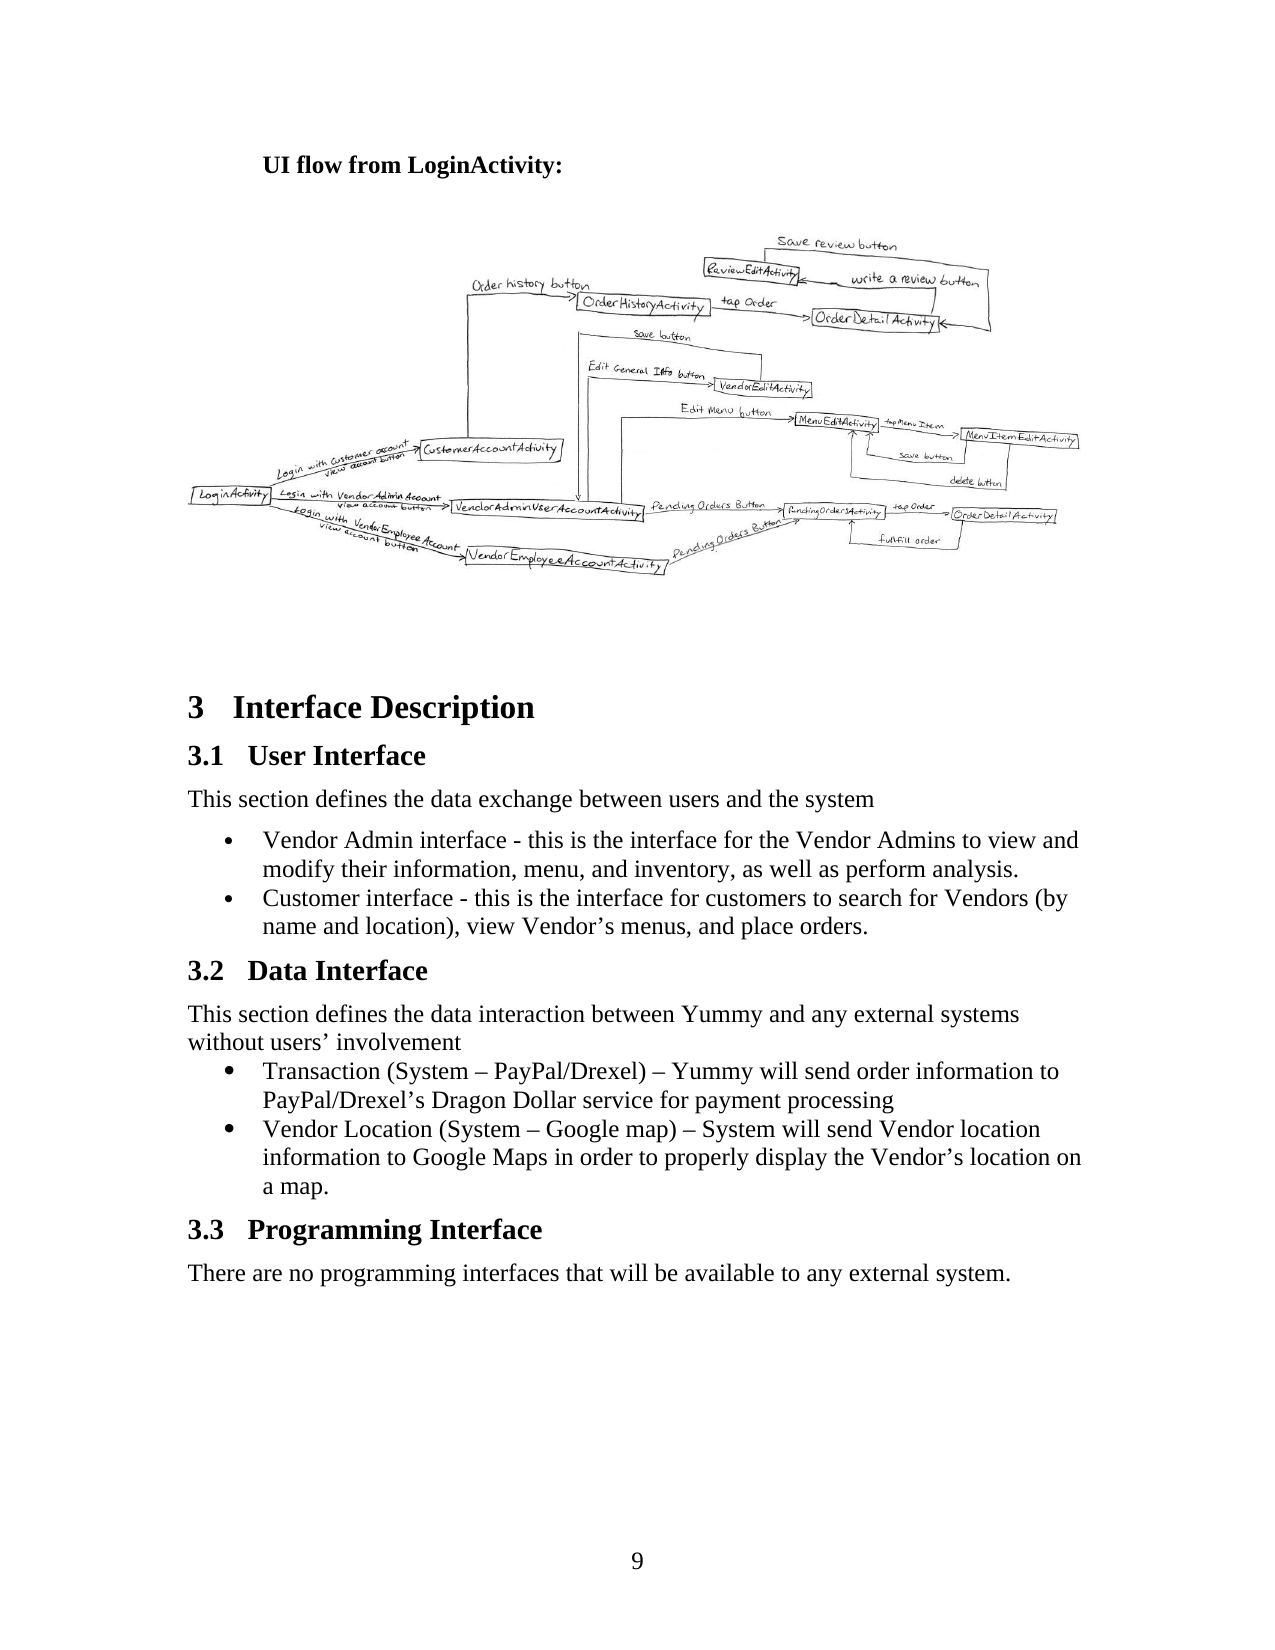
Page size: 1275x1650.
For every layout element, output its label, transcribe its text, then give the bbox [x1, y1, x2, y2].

list Customer interface - this is the interface for customers to search for Vendors (by name and location), view Vendor’s menus, and place orders. [225, 883, 1088, 940]
picture [187, 232, 1088, 580]
text This section defines the data interaction between Yummy and any external systems without users’ involvement [187, 999, 1087, 1056]
text UI flow from LoginActivity: [187, 150, 1087, 179]
text There are no programming interfaces that will be available to any external system. [187, 1258, 1087, 1287]
text This section defines the data exchange between users and the system [187, 784, 1087, 813]
subtitle Programming Interface [187, 1212, 1087, 1246]
subtitle Interface Description [187, 687, 1087, 725]
list Vendor Location (System – Google map) – System will send Vendor location information to Google Maps in order to properly display the Vendor’s location on a map. [225, 1114, 1087, 1200]
subtitle Data Interface [187, 953, 1087, 986]
subtitle User Interface [187, 738, 1087, 771]
list Vendor Admin interface - this is the interface for the Vendor Admins to view and modify their information, menu, and inventory, as well as perform analysis. [225, 825, 1088, 883]
list Transaction (System – PayPal/Drexel) – Yummy will send order information to PayPal/Drexel’s Dragon Dollar service for payment processing [225, 1056, 1087, 1114]
